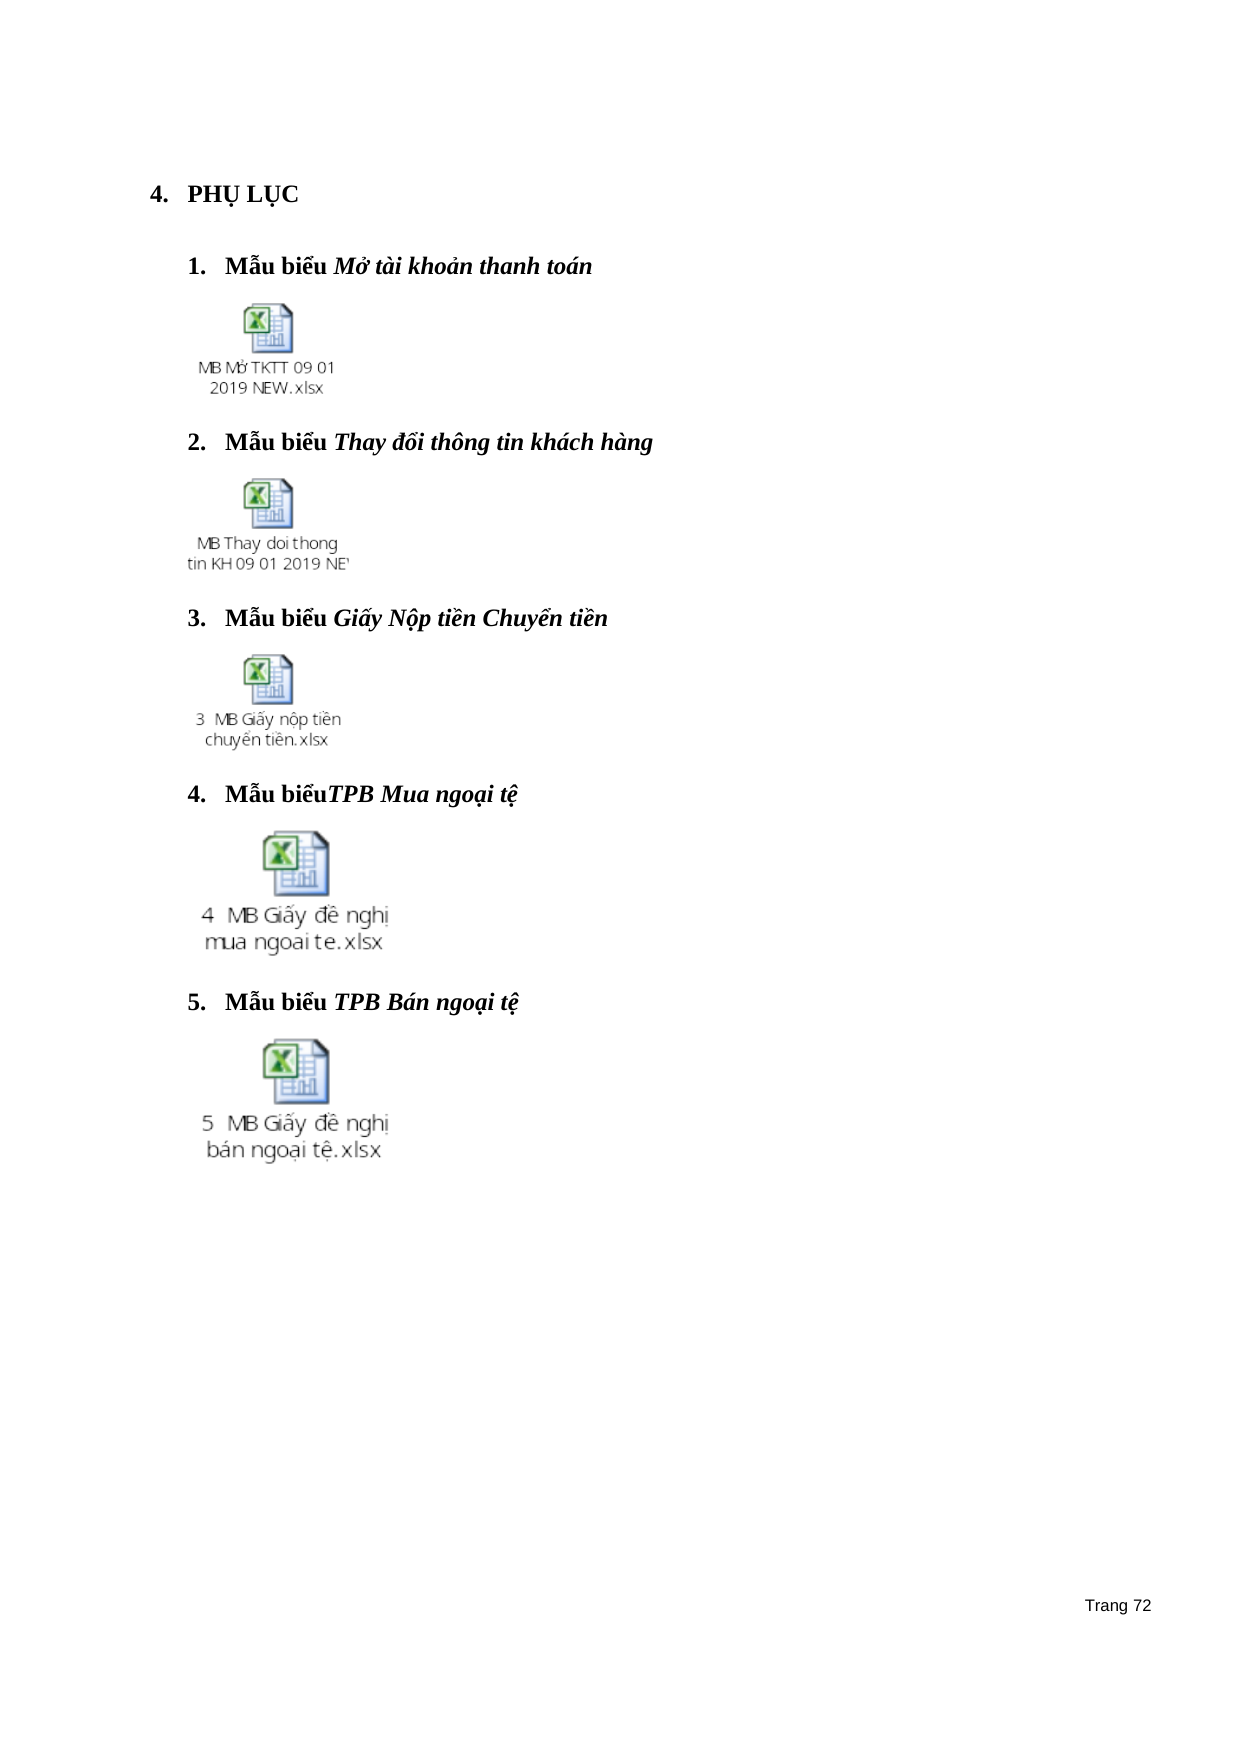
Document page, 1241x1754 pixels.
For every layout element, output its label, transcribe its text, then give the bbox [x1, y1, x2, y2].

list Mẫu biểu Giấy Nộp tiền Chuyển tiền [187, 603, 1003, 632]
subtitle PHỤ LỤC [150, 179, 1003, 208]
list Mẫu biểuTPB Mua ngoại tệ [187, 779, 1003, 807]
list Mẫu biểu Thay đổi thông tin khách hàng [187, 427, 1003, 456]
list Mẫu biểu Mở tài khoản thanh toán [187, 251, 1003, 280]
list Mẫu biểu TPB Bán ngoại tệ [187, 987, 1003, 1016]
